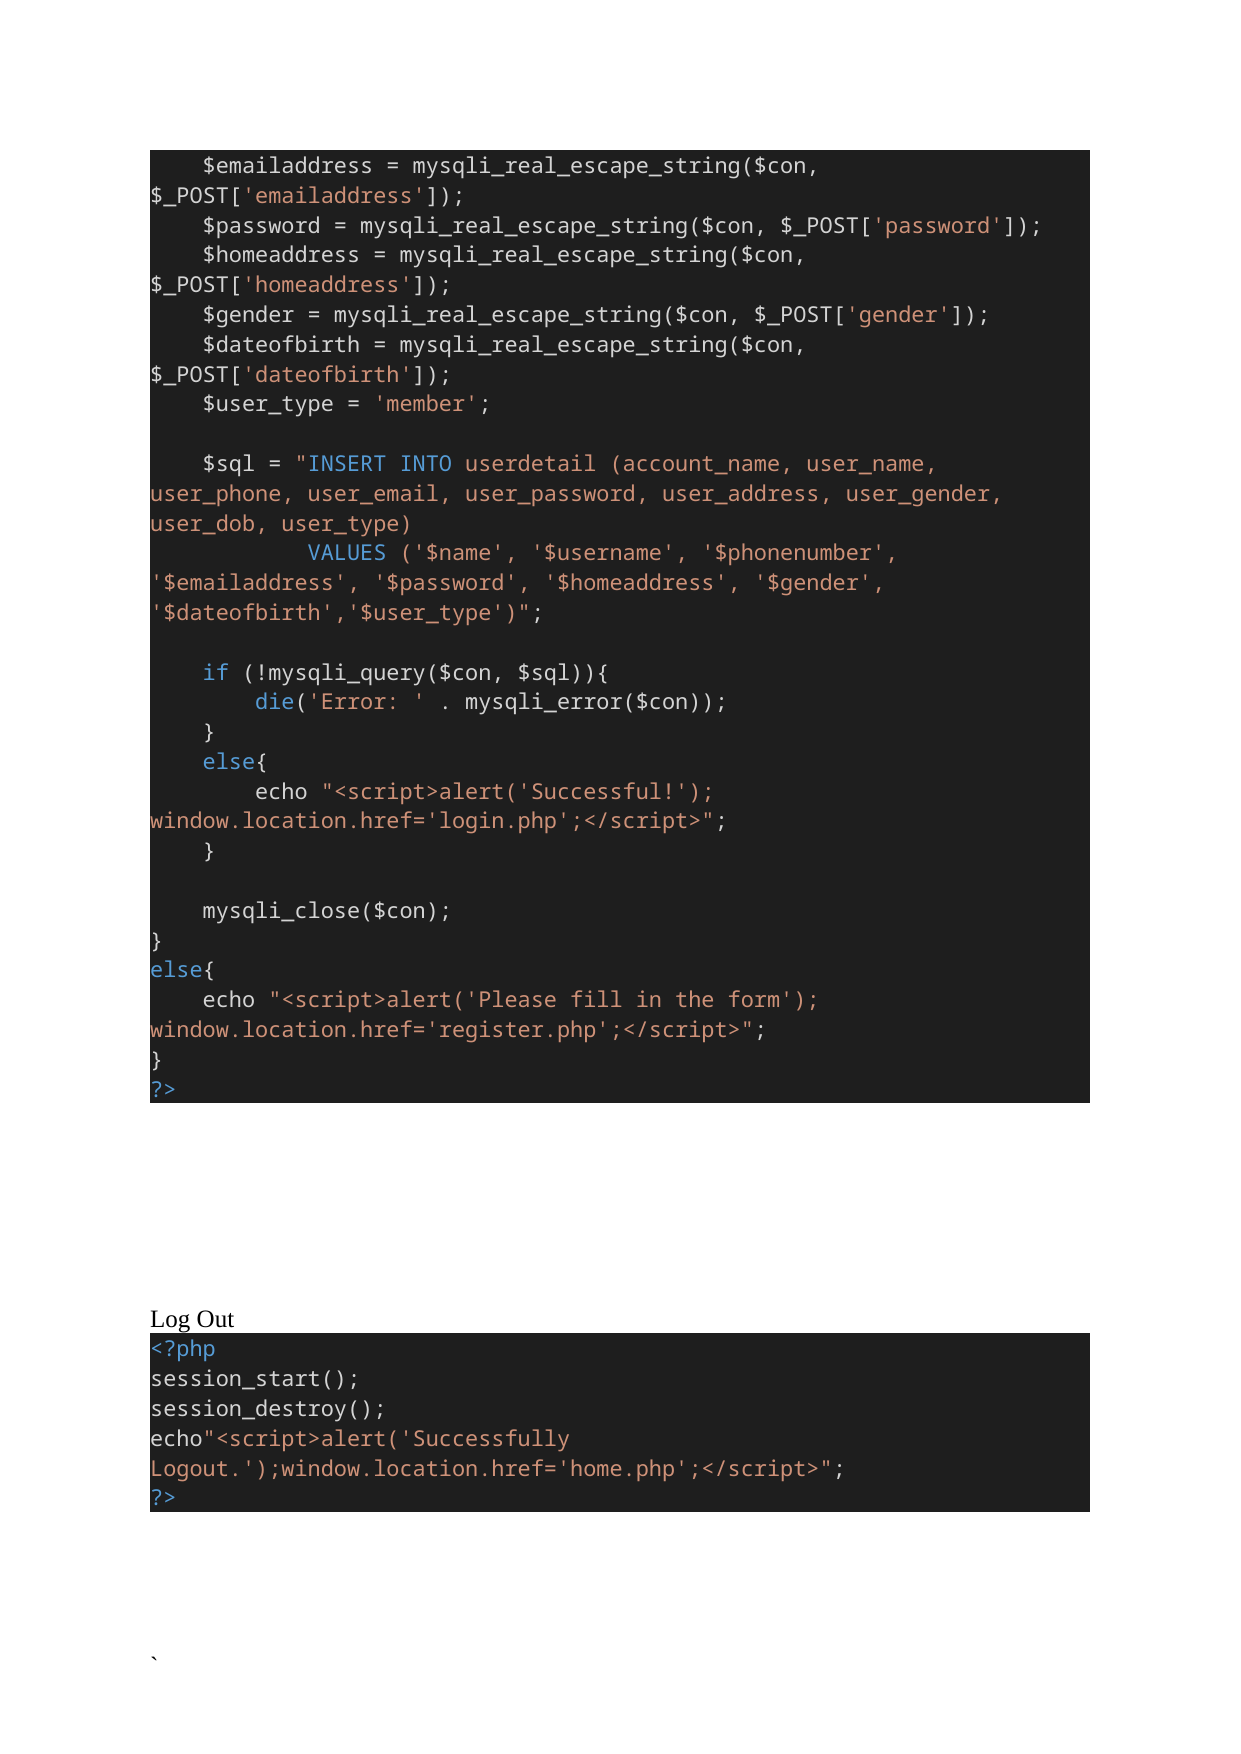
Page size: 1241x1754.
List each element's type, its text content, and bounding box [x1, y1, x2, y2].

text else{ [150, 746, 1090, 776]
text } [150, 716, 1090, 746]
text echo "<script>alert('Successful!'); window.location.href='login.php';</script>"; [150, 776, 1090, 835]
text Log Out [150, 1304, 1090, 1333]
text VALUES ('$name', '$username', '$phonenumber', '$emailaddress', '$password', '$homeaddress', '$gender', '$dateofbirth','$user_type')"; [150, 537, 1090, 627]
text $emailaddress = mysqli_real_escape_string($con, $_POST['emailaddress']); [150, 150, 1090, 209]
text echo"<script>alert('Successfully Logout.');window.location.href='home.php';</script>"; [150, 1423, 1090, 1482]
text $sql = "INSERT INTO userdetail (account_name, user_name, user_phone, user_email, user_password, user_address, user_gender, user_dob, user_type) [150, 448, 1090, 537]
text } [150, 924, 1090, 954]
text session_destroy(); [150, 1393, 1090, 1423]
text $user_type = 'member'; [150, 388, 1090, 418]
text mysqli_close($con); [150, 895, 1090, 924]
text session_start(); [150, 1363, 1090, 1393]
text else{ [150, 954, 1090, 984]
text } [150, 835, 1090, 865]
text die('Error: ' . mysqli_error($con)); [150, 686, 1090, 716]
text $gender = mysqli_real_escape_string($con, $_POST['gender']); [150, 299, 1090, 329]
text $homeaddress = mysqli_real_escape_string($con, $_POST['homeaddress']); [150, 239, 1090, 299]
text <?php [150, 1333, 1090, 1363]
text ?> [150, 1073, 1090, 1103]
text $password = mysqli_real_escape_string($con, $_POST['password']); [150, 209, 1090, 239]
text ?> [150, 1482, 1090, 1512]
text $dateofbirth = mysqli_real_escape_string($con, $_POST['dateofbirth']); [150, 329, 1090, 388]
text if (!mysqli_query($con, $sql)){ [150, 656, 1090, 686]
text } [150, 1044, 1090, 1073]
text echo "<script>alert('Please fill in the form'); window.location.href='register.php';</script>"; [150, 984, 1090, 1044]
